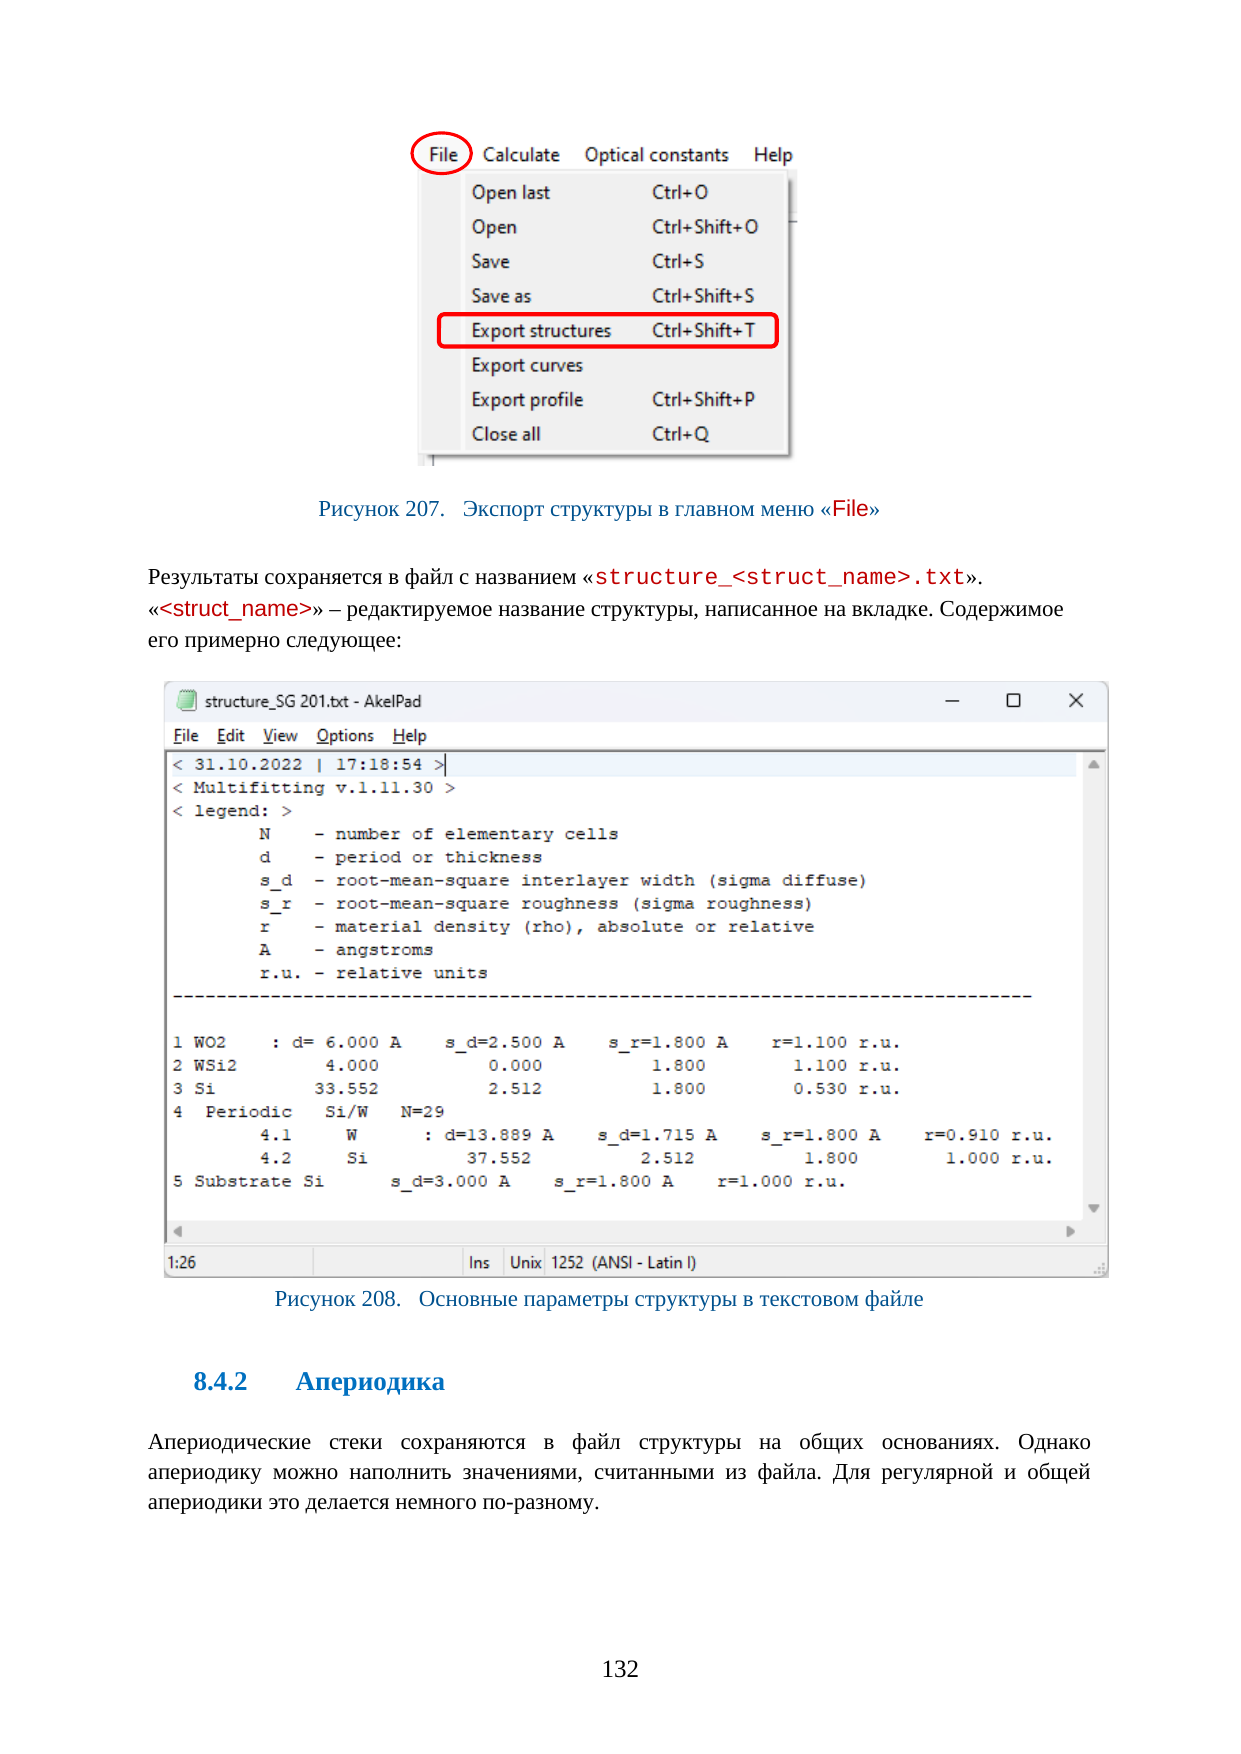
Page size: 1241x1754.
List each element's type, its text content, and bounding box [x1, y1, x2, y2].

text Апериодические стеки сохраняются в файл структуры на общих основаниях. Однако апериодику можно наполнить значениями, считанными из файла. Для регулярной и общей апериодики это делается немного по-разному. [148, 1428, 1093, 1514]
text Результаты сохраняется в файл с названием «structure_<struct_name>.txt». «<struct_name>» – редактируемое название структуры, написанное на вкладке. Содержимое его примерно следующее: [148, 563, 1093, 652]
subtitle Апериодика [193, 1365, 1093, 1396]
picture [163, 681, 1109, 1278]
list Основные параметры структуры в текстовом файле [178, 1278, 1093, 1311]
list Экспорт структуры в главном меню «File» [178, 133, 1093, 522]
